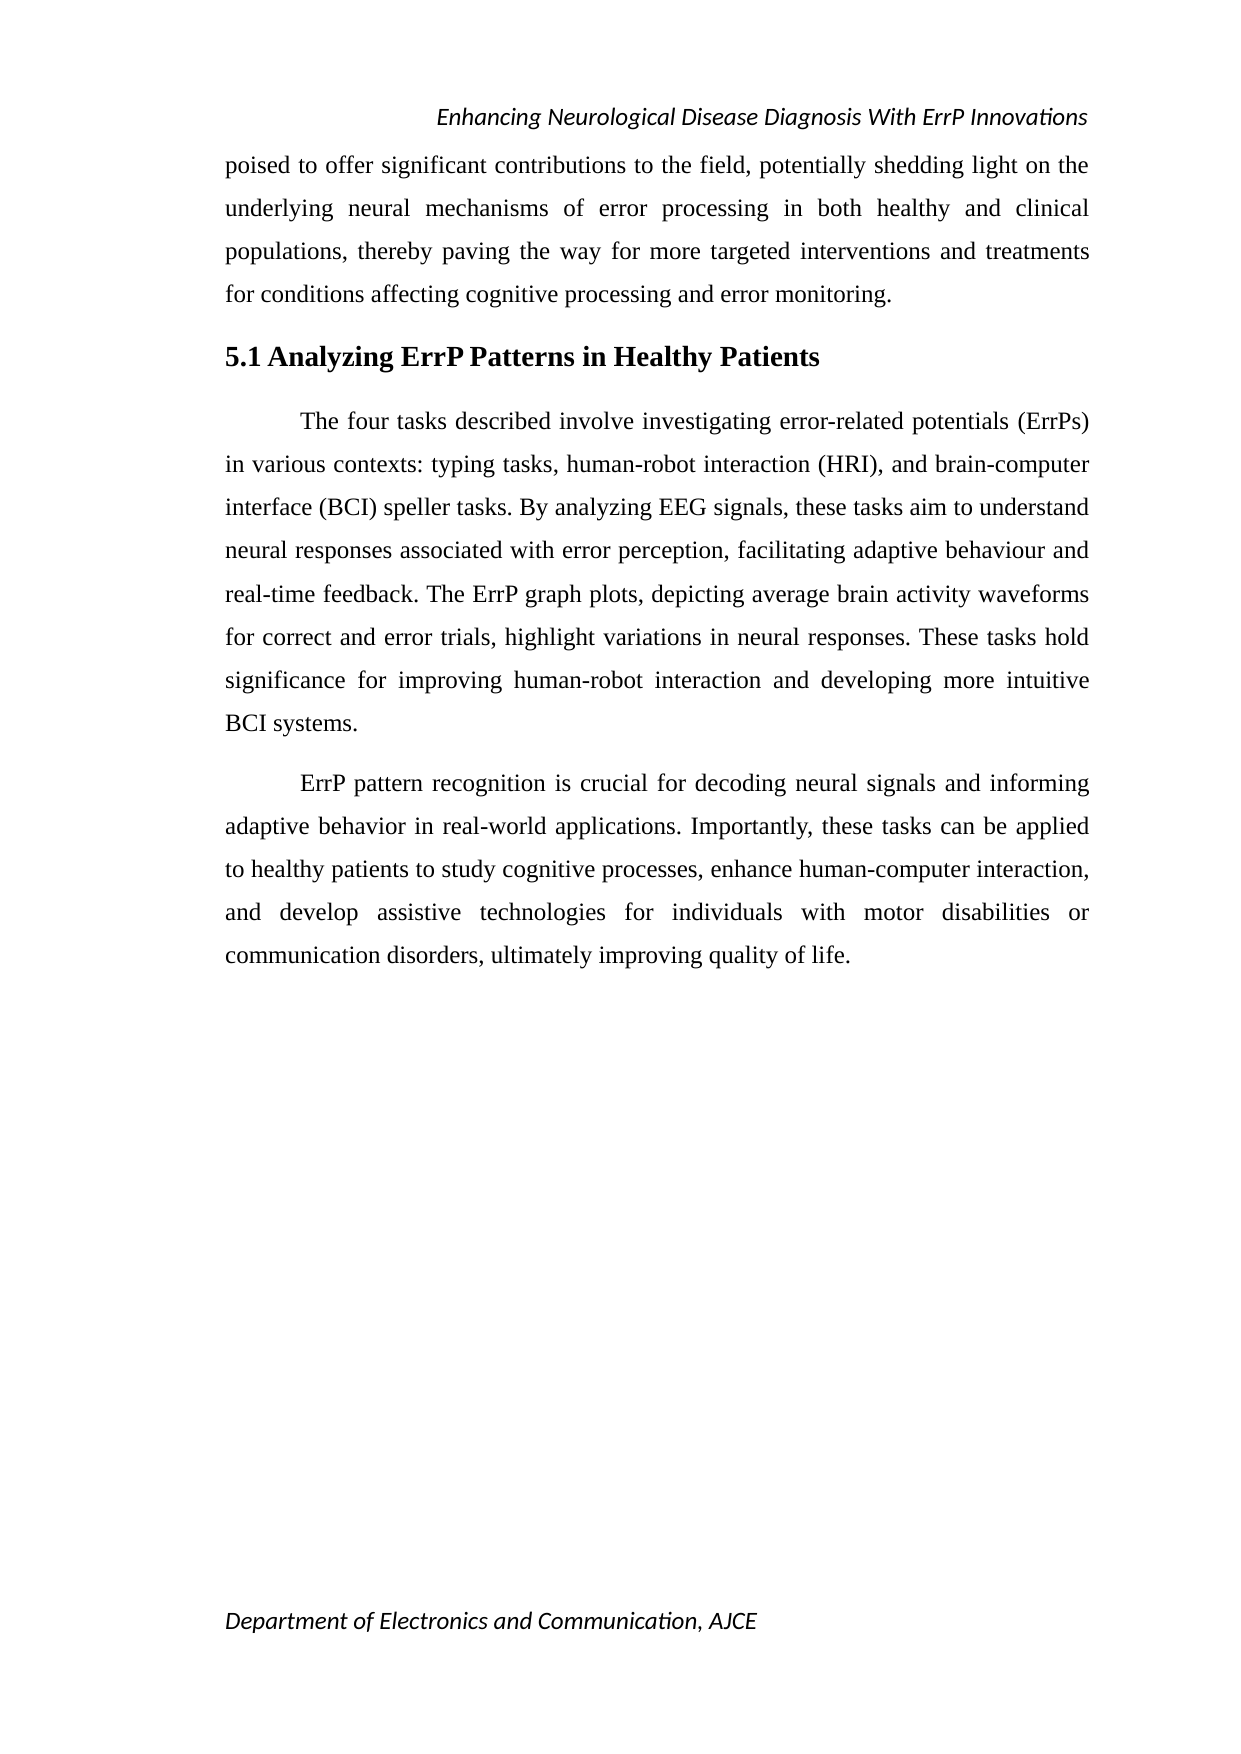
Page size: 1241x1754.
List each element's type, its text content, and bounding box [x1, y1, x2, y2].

text The four tasks described involve investigating error-related potentials (ErrPs) in various contexts: typing tasks, human-robot interaction (HRI), and brain-computer interface (BCI) speller tasks. By analyzing EEG signals, these tasks aim to understand neural responses associated with error perception, facilitating adaptive behaviour and real-time feedback. The ErrP graph plots, depicting average brain activity waveforms for correct and error trials, highlight variations in neural responses. These tasks hold significance for improving human-robot interaction and developing more intuitive BCI systems. [225, 406, 1090, 737]
text 5.1 Analyzing ErrP Patterns in Healthy Patients [225, 339, 1090, 373]
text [225, 150, 1090, 308]
text ErrP pattern recognition is crucial for decoding neural signals and informing adaptive behavior in real-world applications. Importantly, these tasks can be applied to healthy patients to study cognitive processes, enhance human-computer interaction, and develop assistive technologies for individuals with motor disabilities or communication disorders, ultimately improving quality of life. [225, 768, 1090, 969]
